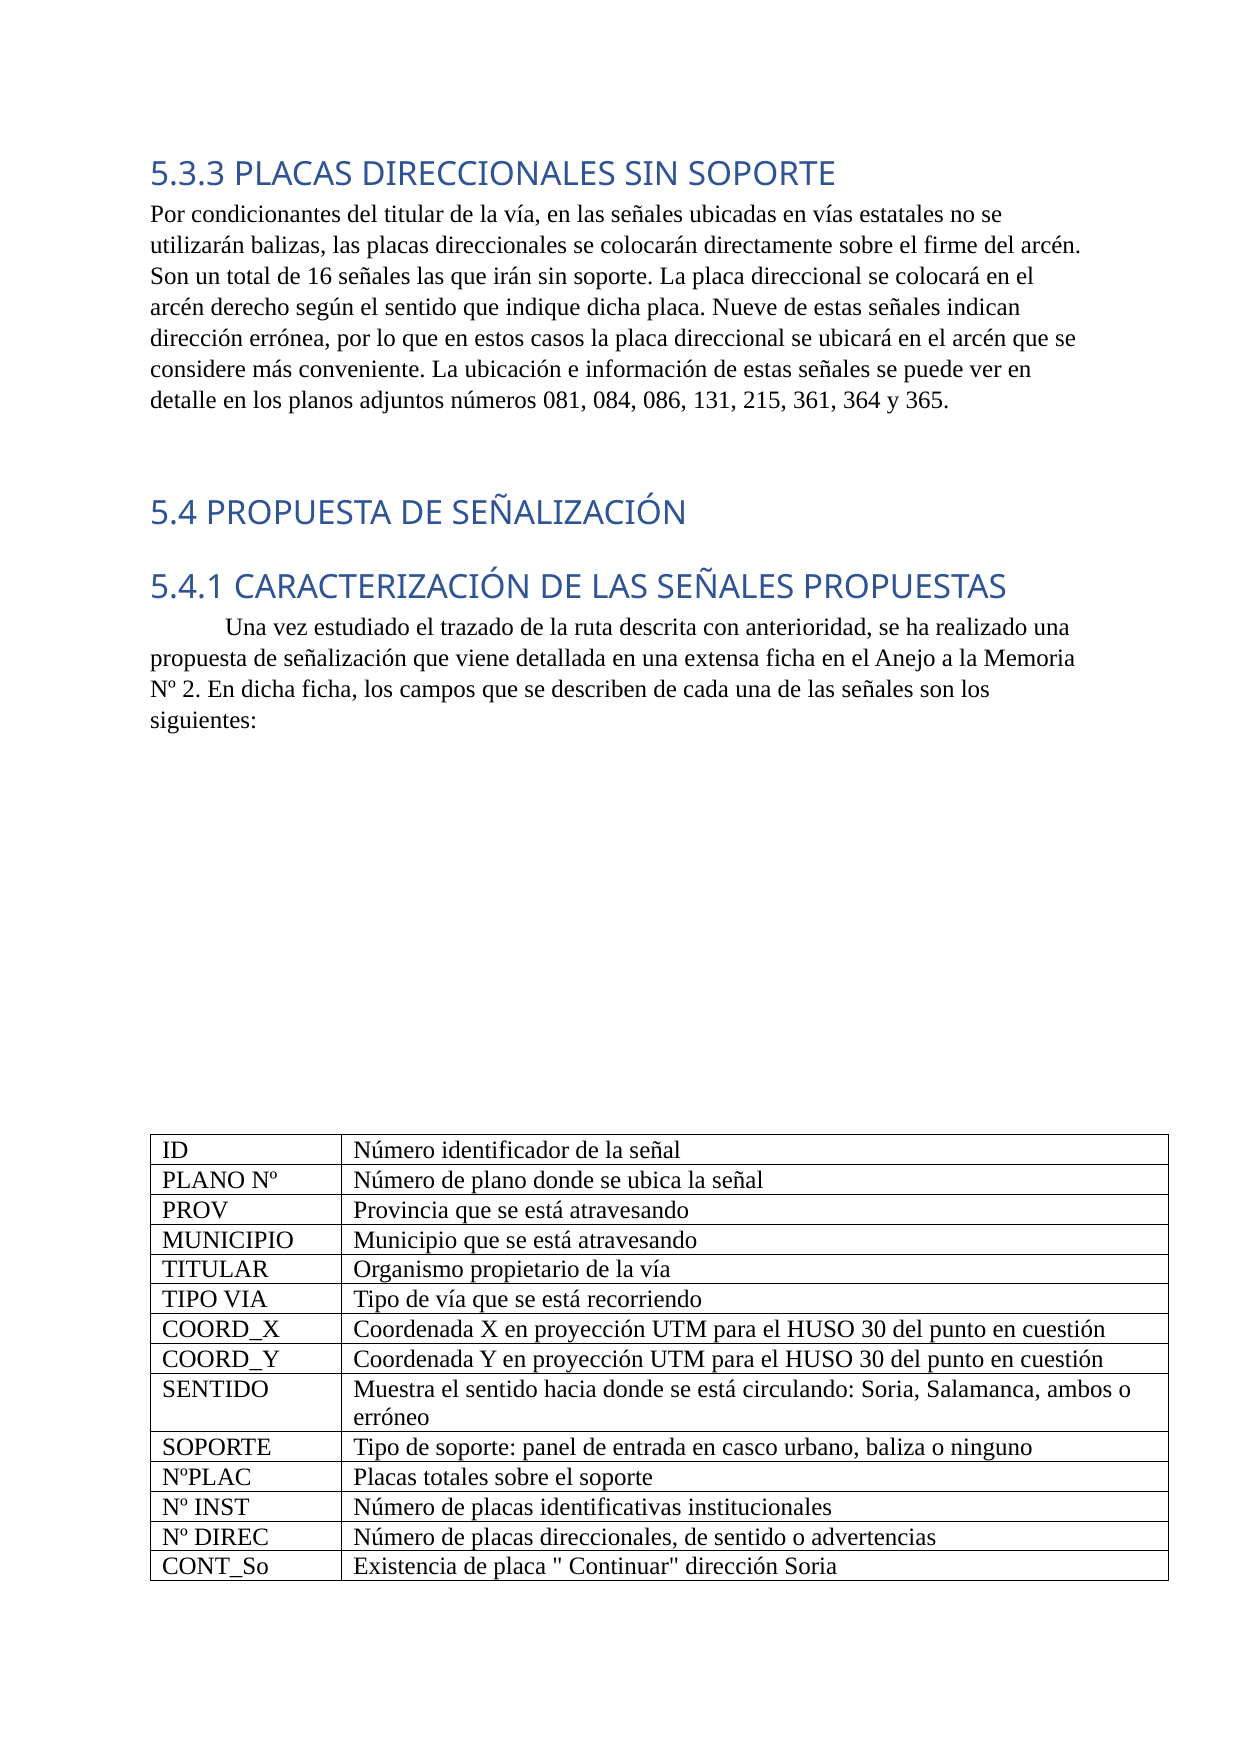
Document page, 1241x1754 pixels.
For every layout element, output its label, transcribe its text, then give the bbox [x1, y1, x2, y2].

text Una vez estudiado el trazado de la ruta descrita con anterioridad, se ha realizado una propuesta de señalización que viene detallada en una extensa ficha en el Anejo a la Memoria Nº 2. En dicha ficha, los campos que se describen de cada una de las señales son los siguientes: [150, 612, 1090, 734]
table_cell Nº INST [151, 1492, 341, 1521]
table_cell Número de placas identificativas institucionales [342, 1492, 1168, 1521]
table_cell Tipo de soporte: panel de entrada en casco urbano, baliza o ninguno [342, 1432, 1168, 1461]
table_cell SENTIDO [151, 1374, 341, 1431]
table_cell Tipo de vía que se está recorriendo [342, 1284, 1168, 1313]
subtitle 5.4 PROPUESTA DE SEÑALIZACIÓN [150, 489, 1090, 534]
table_header Número identificador de la señal [342, 1135, 1168, 1164]
table_cell SOPORTE [151, 1432, 341, 1461]
table_cell TIPO VIA [151, 1284, 341, 1313]
table_cell Muestra el sentido hacia donde se está circulando: Soria, Salamanca, ambos o erróneo [342, 1374, 1168, 1431]
table_cell PLANO Nº [151, 1165, 341, 1194]
table_cell Número de plano donde se ubica la señal [342, 1165, 1168, 1194]
table_cell NºPLAC [151, 1462, 341, 1491]
table_cell Número de placas direccionales, de sentido o advertencias [342, 1522, 1168, 1550]
table_cell COORD_Y [151, 1344, 341, 1373]
table_cell Coordenada Y en proyección UTM para el HUSO 30 del punto en cuestión [342, 1344, 1168, 1373]
subtitle 5.3.3 PLACAS DIRECCIONALES SIN SOPORTE [150, 150, 1090, 195]
table_cell COORD_X [151, 1314, 341, 1343]
table_header ID [151, 1135, 341, 1164]
table_cell TITULAR [151, 1255, 341, 1283]
table_cell MUNICIPIO [151, 1225, 341, 1253]
table_cell Placas totales sobre el soporte [342, 1462, 1168, 1491]
text Por condicionantes del titular de la vía, en las señales ubicadas en vías estatales no se utilizarán balizas, las placas direccionales se colocarán directamente sobre el firme del arcén. Son un total de 16 señales las que irán sin soporte. La placa direccional se colocará en el arcén derecho según el sentido que indique dicha placa. Nueve de estas señales indican dirección errónea, por lo que en estos casos la placa direccional se ubicará en el arcén que se considere más conveniente. La ubicación e información de estas señales se puede ver en detalle en los planos adjuntos números 081, 084, 086, 131, 215, 361, 364 y 365. [150, 199, 1090, 414]
table_cell Nº DIREC [151, 1522, 341, 1550]
table_cell Existencia de placa " Continuar" dirección Soria [342, 1551, 1168, 1580]
subtitle 5.4.1 CARACTERIZACIÓN DE LAS SEÑALES PROPUESTAS [150, 563, 1090, 608]
table_cell Organismo propietario de la vía [342, 1255, 1168, 1283]
table_cell Provincia que se está atravesando [342, 1195, 1168, 1224]
table_cell PROV [151, 1195, 341, 1224]
table_cell Municipio que se está atravesando [342, 1225, 1168, 1253]
table_cell Coordenada X en proyección UTM para el HUSO 30 del punto en cuestión [342, 1314, 1168, 1343]
table_cell CONT_So [151, 1551, 341, 1580]
